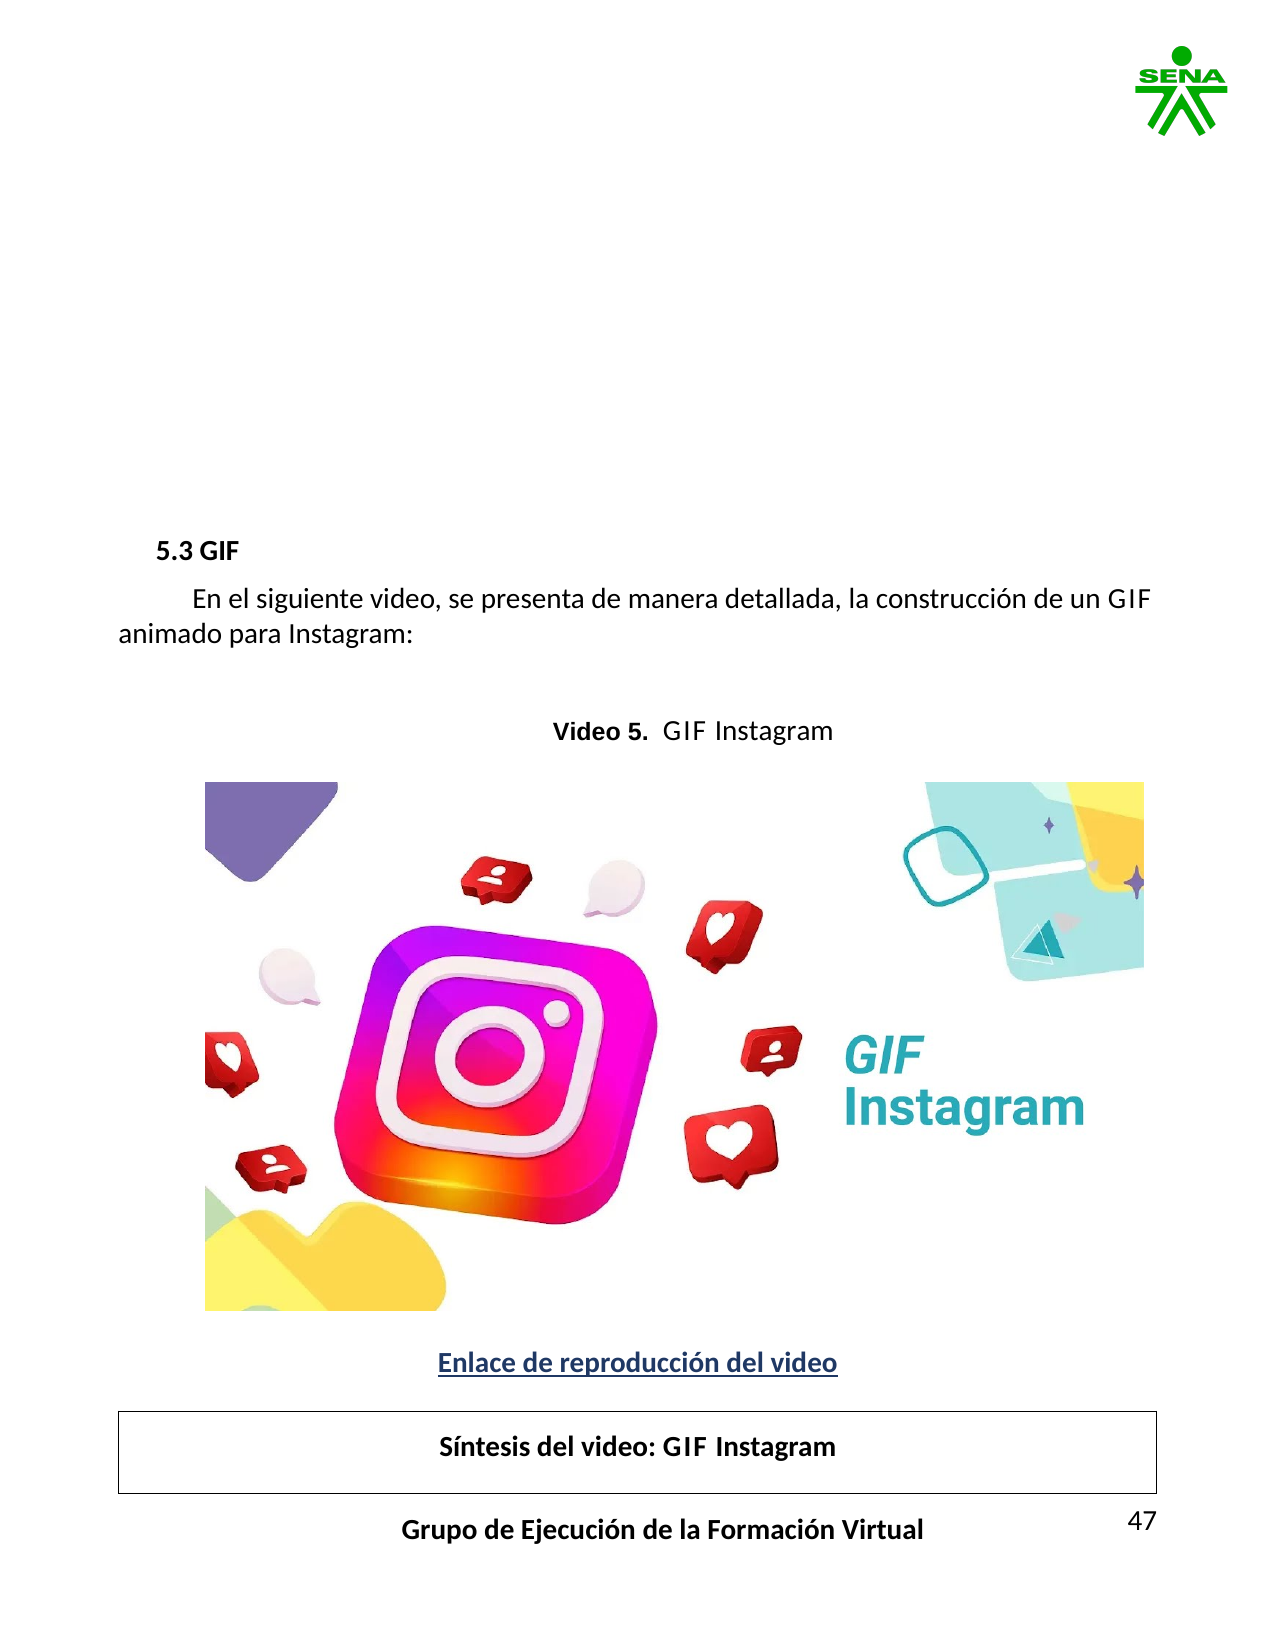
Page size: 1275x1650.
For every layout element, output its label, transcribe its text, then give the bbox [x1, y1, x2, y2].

picture [205, 782, 1144, 1311]
text En el siguiente video, se presenta de manera detallada, la construcción de un GIF animado para Instagram: [118, 580, 1157, 651]
subtitle 5.3 GIF [156, 532, 1157, 567]
text Enlace de reproducción del video [118, 1344, 1157, 1380]
table_header Síntesis del video: GIF Instagram [119, 1412, 1156, 1493]
picture [1135, 46, 1228, 136]
text GIF Instagram [229, 712, 1157, 747]
